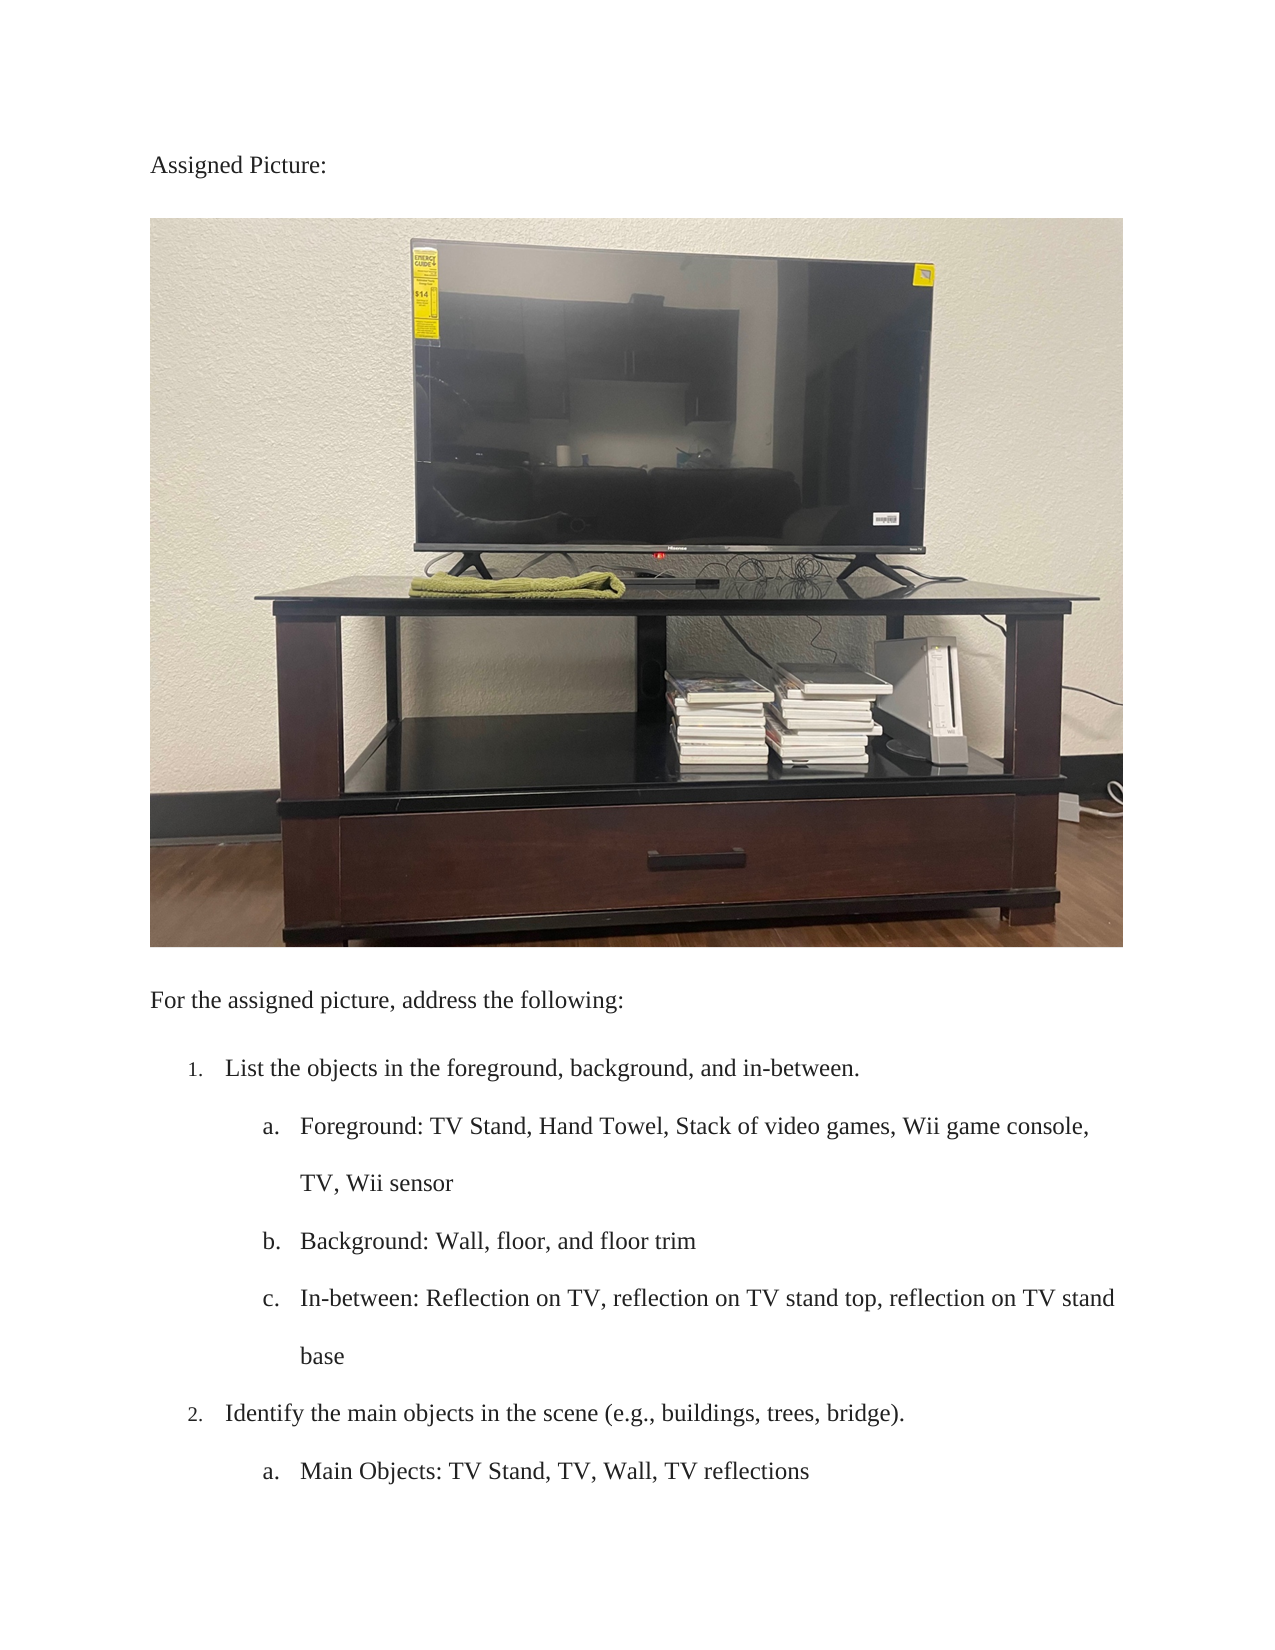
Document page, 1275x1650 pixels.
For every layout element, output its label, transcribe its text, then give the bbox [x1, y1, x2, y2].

text For the assigned picture, address the following: [150, 985, 1125, 1014]
text Assigned Picture: [150, 150, 1125, 179]
picture [150, 218, 1125, 948]
list In-between: Reflection on TV, reflection on TV stand top, reflection on TV stand base [262, 1283, 1125, 1370]
list Identify the main objects in the scene (e.g., buildings, trees, bridge). [187, 1398, 1125, 1427]
list Background: Wall, floor, and floor trim [262, 1226, 1125, 1255]
list Main Objects: TV Stand, TV, Wall, TV reflections [262, 1456, 1125, 1485]
list Foreground: TV Stand, Hand Towel, Stack of video games, Wii game console, TV, Wii sensor [262, 1111, 1125, 1197]
list List the objects in the foreground, background, and in-between. [187, 1053, 1125, 1082]
